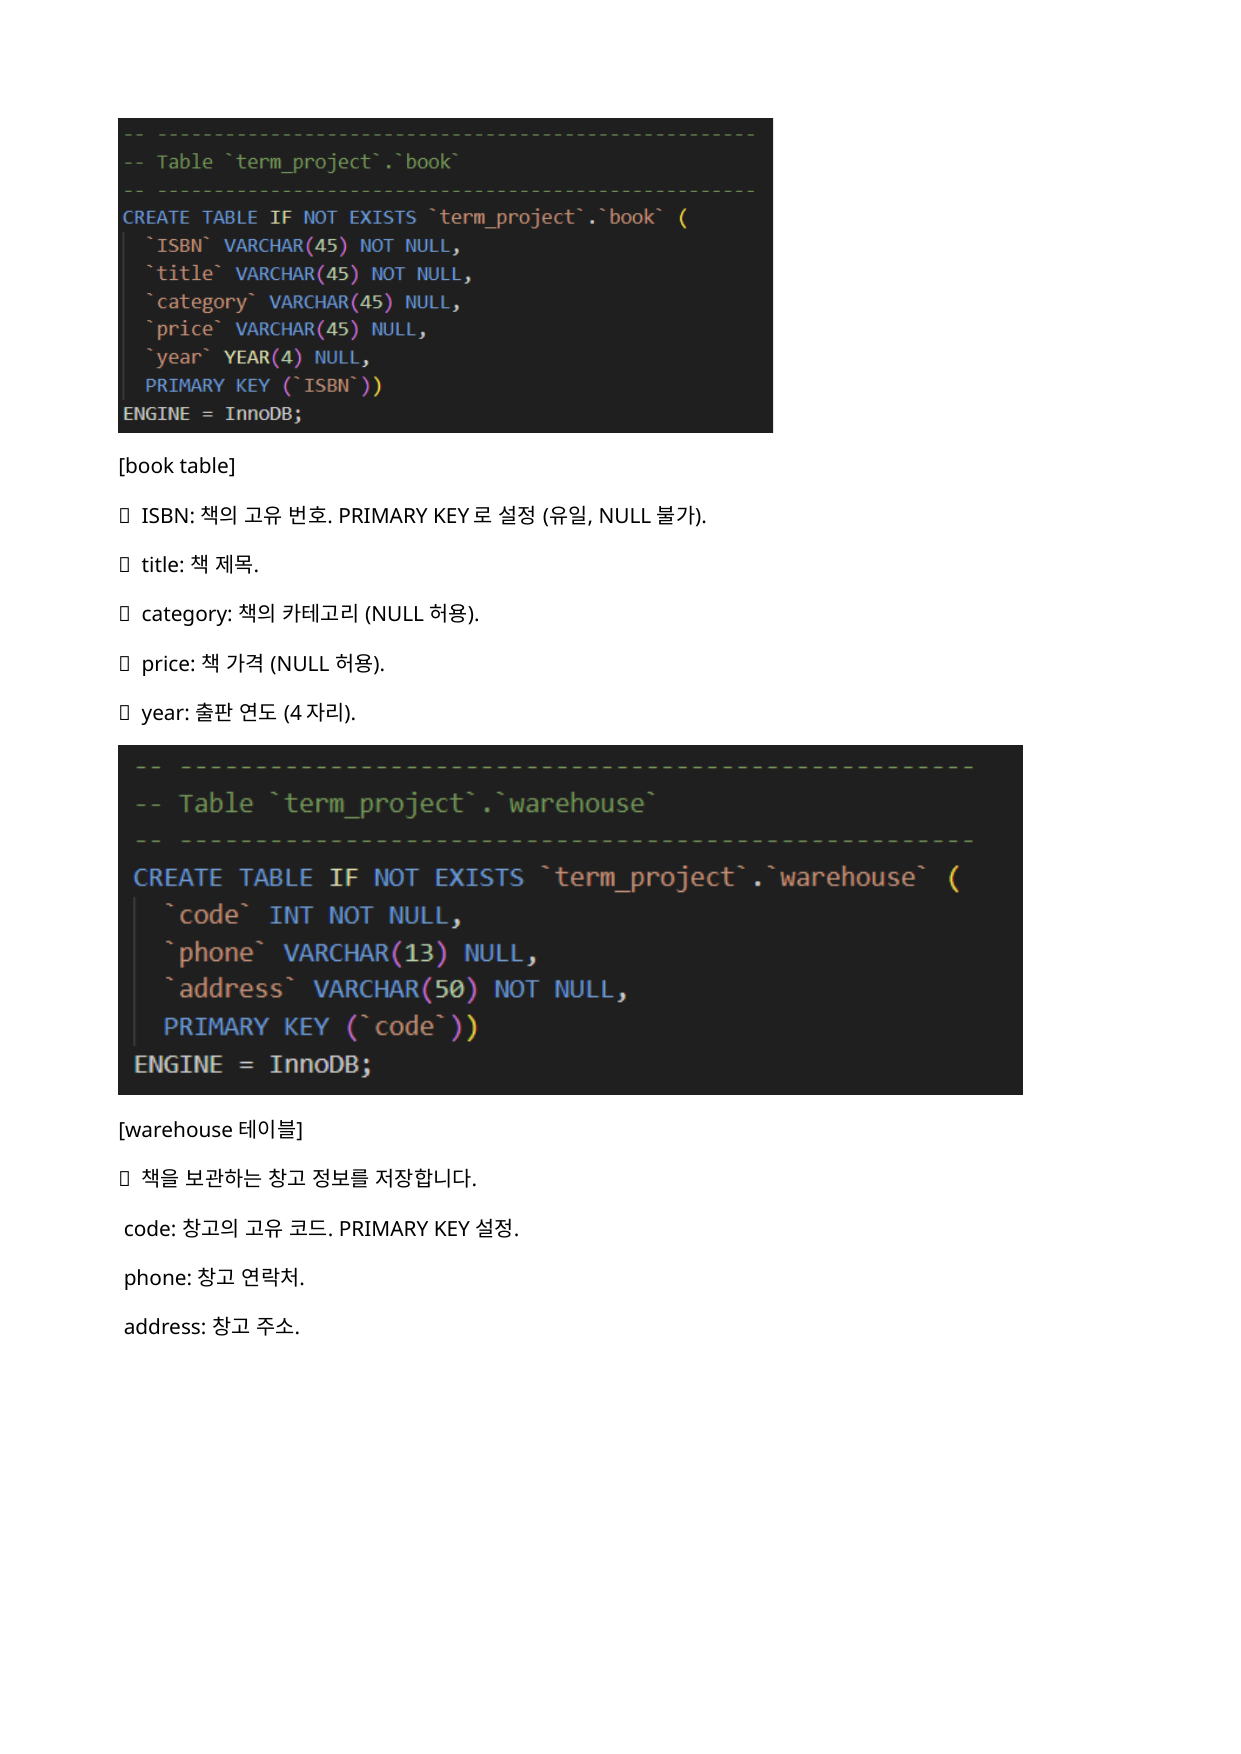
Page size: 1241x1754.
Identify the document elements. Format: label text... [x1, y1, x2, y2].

text code: 창고의 고유 코드. PRIMARY KEY 설정. [118, 1212, 1122, 1242]
text  price: 책 가격 (NULL 허용). [118, 647, 1122, 677]
text  year: 출판 연도 (4자리). [118, 696, 1122, 727]
picture [118, 745, 1023, 1095]
text address: 창고 주소. [118, 1311, 1122, 1341]
text  title: 책 제목. [118, 548, 1122, 578]
text  category: 책의 카테고리 (NULL 허용). [118, 598, 1122, 628]
picture [118, 118, 774, 433]
text [warehouse 테이블] [118, 1113, 1122, 1143]
text phone: 창고 연락처. [118, 1261, 1122, 1291]
text  ISBN: 책의 고유 번호. PRIMARY KEY로 설정 (유일, NULL 불가). [118, 499, 1122, 529]
text  책을 보관하는 창고 정보를 저장합니다. [118, 1162, 1122, 1193]
text [book table] [118, 452, 1122, 480]
